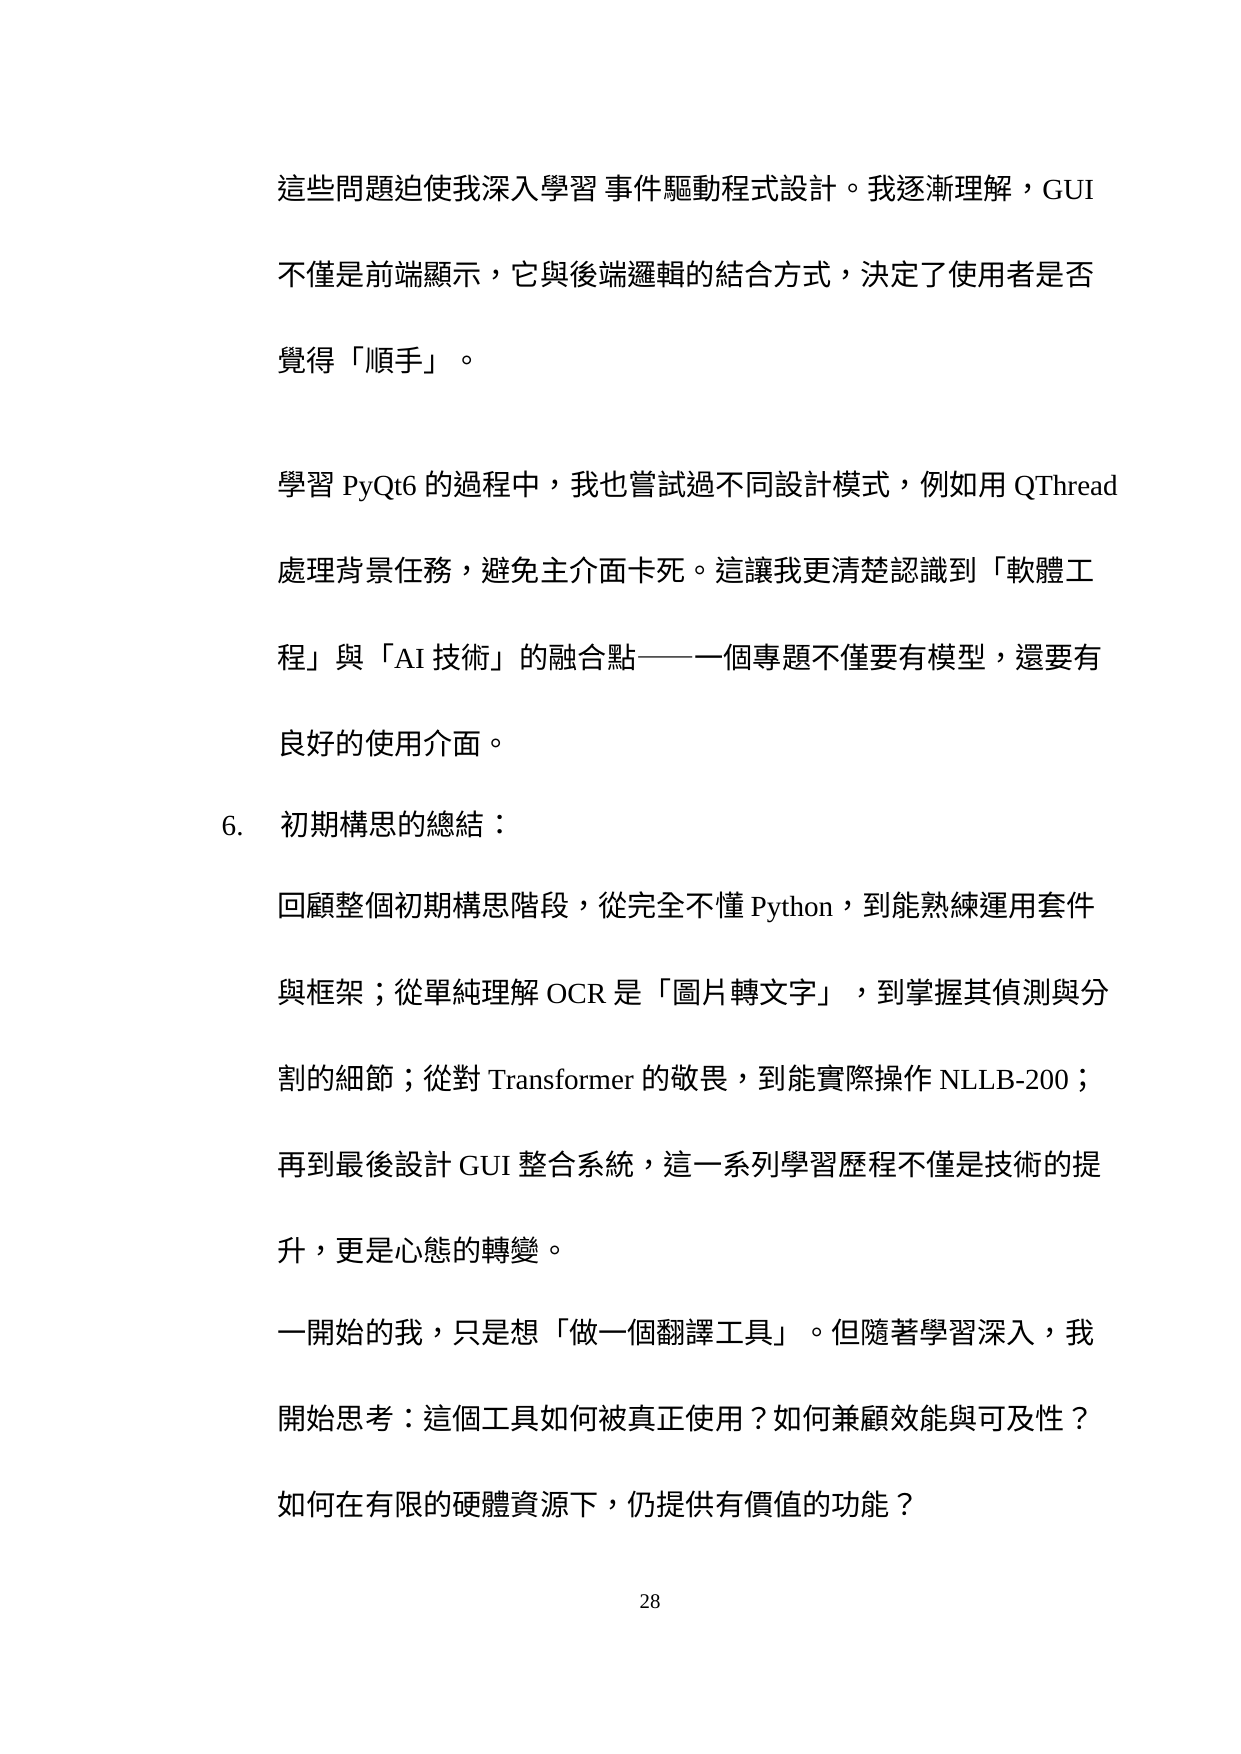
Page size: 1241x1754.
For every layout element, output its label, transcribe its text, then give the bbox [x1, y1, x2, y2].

text 學習 PyQt6 的過程中，我也嘗試過不同設計模式，例如用 QThread 處理背景任務，避免主介面卡死。這讓我更清楚認識到「軟體工程」與「AI 技術」的融合點——一個專題不僅要有模型，還要有良好的使用介面。 [277, 445, 1122, 779]
list 初期構思的總結： [221, 785, 1122, 860]
text 回顧整個初期構思階段，從完全不懂 Python，到能熟練運用套件與框架；從單純理解 OCR 是「圖片轉文字」，到掌握其偵測與分割的細節；從對 Transformer 的敬畏，到能實際操作 NLLB-200；再到最後設計 GUI 整合系統，這一系列學習歷程不僅是技術的提升，更是心態的轉變。 [277, 867, 1122, 1287]
text 這些問題迫使我深入學習 事件驅動程式設計。我逐漸理解，GUI 不僅是前端顯示，它與後端邏輯的結合方式，決定了使用者是否覺得「順手」。 [277, 149, 1122, 397]
text 一開始的我，只是想「做一個翻譯工具」。但隨著學習深入，我開始思考：這個工具如何被真正使用？如何兼顧效能與可及性？如何在有限的硬體資源下，仍提供有價值的功能？ [277, 1293, 1122, 1540]
